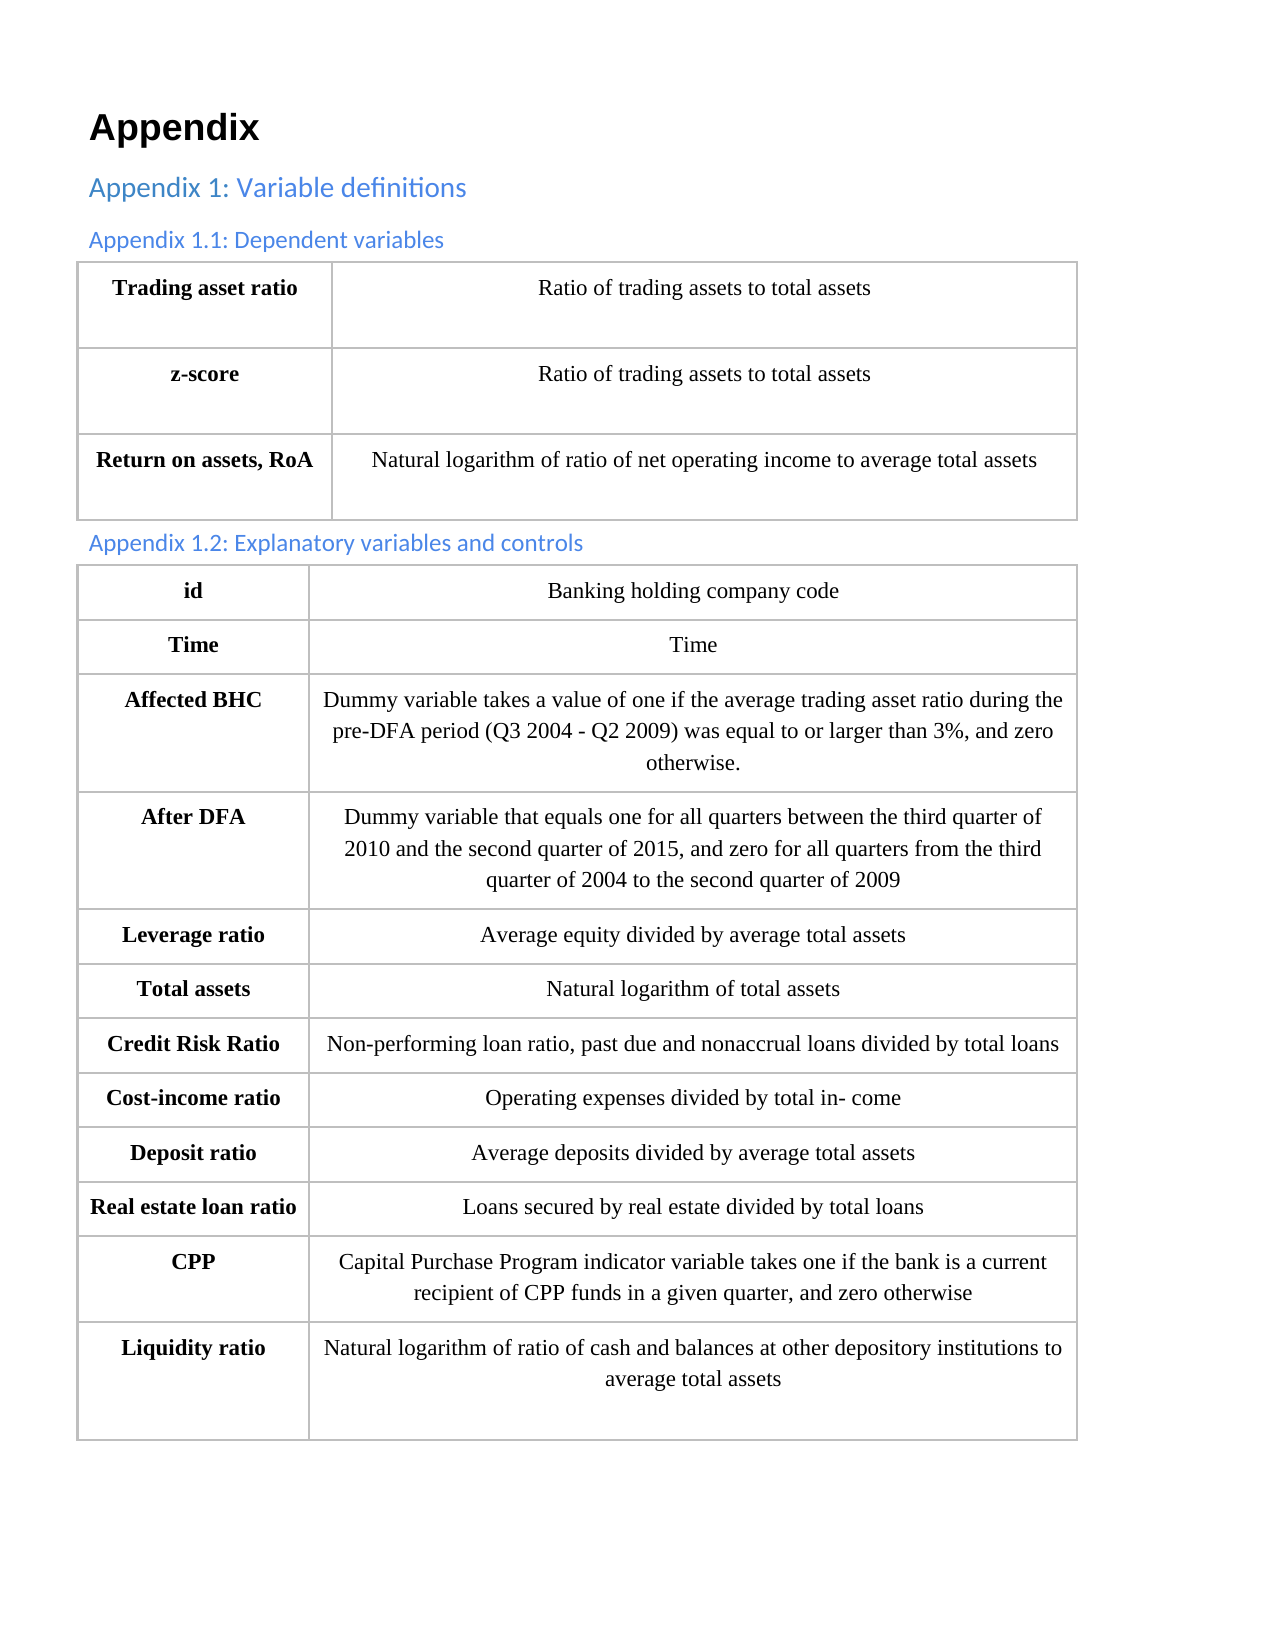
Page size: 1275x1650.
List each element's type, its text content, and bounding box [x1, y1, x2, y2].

table_cell Loans secured by real estate divided by total loans [310, 1183, 1076, 1235]
text Appendix [89, 105, 1186, 148]
table_cell Natural logarithm of total assets [310, 965, 1076, 1017]
table_cell CPP [79, 1237, 308, 1321]
subtitle Appendix 1: Variable definitions [89, 169, 1186, 205]
table_cell Dummy variable that equals one for all quarters between the third quarter of 2010 and the second quarter of 2015, and zero for all quarters from the third quarter of 2004 to the second quarter of 2009 [310, 793, 1076, 908]
table_cell Time [79, 621, 308, 673]
table_cell Credit Risk Ratio [79, 1019, 308, 1072]
table_cell Deposit ratio [79, 1128, 308, 1181]
table_header Ratio of trading assets to total assets [333, 263, 1076, 347]
table_cell Non-performing loan ratio, past due and nonaccrual loans divided by total loans [310, 1019, 1076, 1072]
table_header id [79, 566, 308, 619]
table_cell Leverage ratio [79, 910, 308, 963]
table_cell Average deposits divided by average total assets [310, 1128, 1076, 1181]
table_cell Cost-income ratio [79, 1074, 308, 1126]
table_cell Operating expenses divided by total in- come [310, 1074, 1076, 1126]
table_cell Time [310, 621, 1076, 673]
table_cell Affected BHC [79, 675, 308, 791]
table_cell z-score [79, 349, 331, 433]
table_cell Real estate loan ratio [79, 1183, 308, 1235]
table_cell Dummy variable takes a value of one if the average trading asset ratio during the pre-DFA period (Q3 2004 - Q2 2009) was equal to or larger than 3%, and zero otherwise. [310, 675, 1076, 791]
table_cell Natural logarithm of ratio of cash and balances at other depository institutions to average total assets [310, 1323, 1076, 1439]
table_cell Average equity divided by average total assets [310, 910, 1076, 963]
subtitle Appendix 1.1: Dependent variables [89, 224, 1186, 255]
table_cell Total assets [79, 965, 308, 1017]
text Appendix 1.2: Explanatory variables and controls [89, 528, 1186, 558]
table_cell Return on assets, RoA [79, 435, 331, 519]
table_header Trading asset ratio [79, 263, 331, 347]
table_header Banking holding company code [310, 566, 1076, 619]
table_cell Liquidity ratio [79, 1323, 308, 1439]
table_cell Ratio of trading assets to total assets [333, 349, 1076, 433]
table_cell Natural logarithm of ratio of net operating income to average total assets [333, 435, 1076, 519]
table_cell Capital Purchase Program indicator variable takes one if the bank is a current recipient of CPP funds in a given quarter, and zero otherwise [310, 1237, 1076, 1321]
table_cell After DFA [79, 793, 308, 908]
